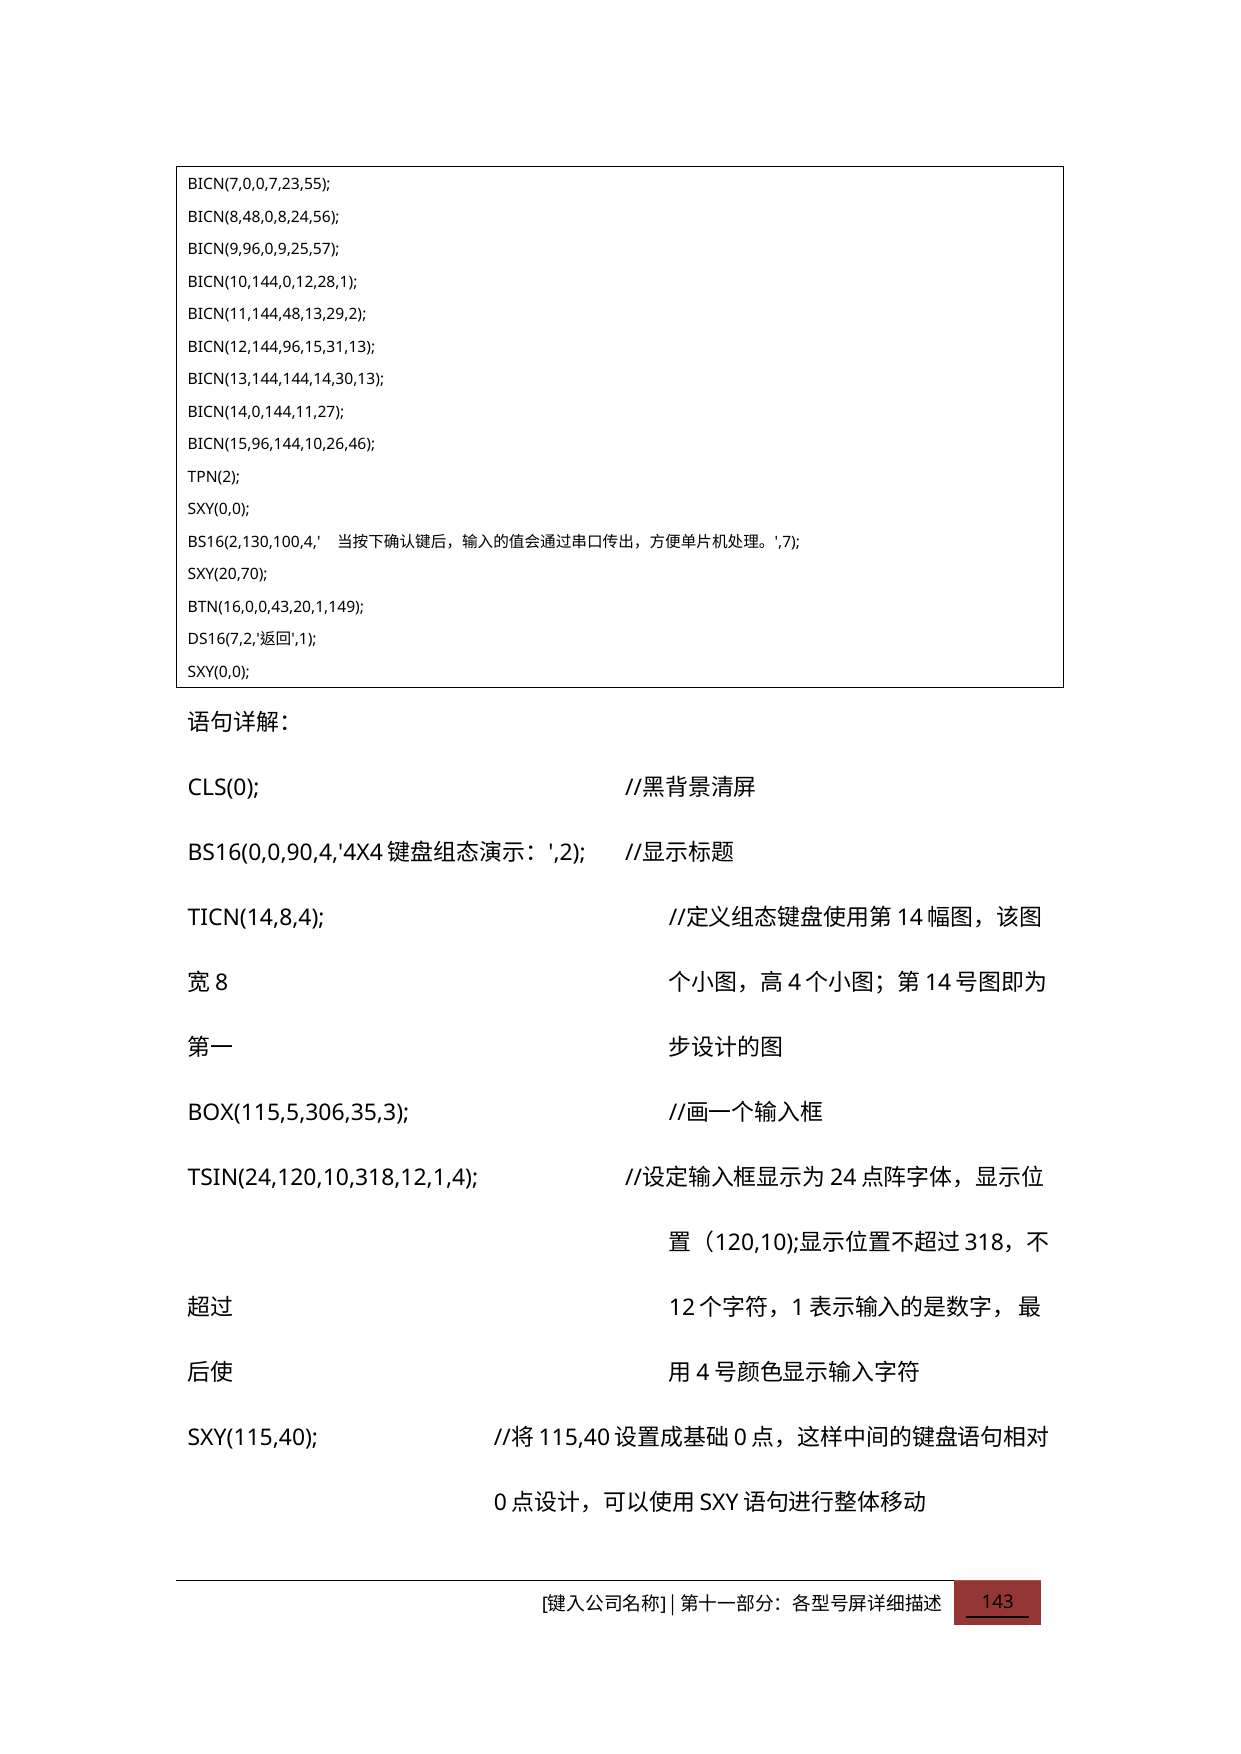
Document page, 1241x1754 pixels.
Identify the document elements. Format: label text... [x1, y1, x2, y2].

text TICN(14,8,4); //定义组态键盘使用第14幅图，该图宽8 个小图，高4个小图；第14号图即为第一 步设计的图 [187, 883, 1053, 1078]
text BOX(115,5,306,35,3); //画一个输入框 [187, 1078, 1053, 1143]
text BS16(0,0,90,4,'4X4键盘组态演示：',2); //显示标题 [187, 818, 1053, 883]
text CLS(0); //黑背景清屏 [187, 753, 1053, 818]
text TSIN(24,120,10,318,12,1,4); //设定输入框显示为24点阵字体，显示位 置（120,10);显示位置不超过318，不超过 12个字符，1表示输入的是数字， 最后使 用4号颜色显示输入字符 [187, 1143, 1053, 1403]
text 语句详解： [187, 688, 1053, 753]
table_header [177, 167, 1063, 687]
text SXY(115,40); //将115,40设置成基础0点，这样中间的键盘语句相对 0点设计，可以使用SXY语句进行整体移动 [187, 1403, 1053, 1533]
